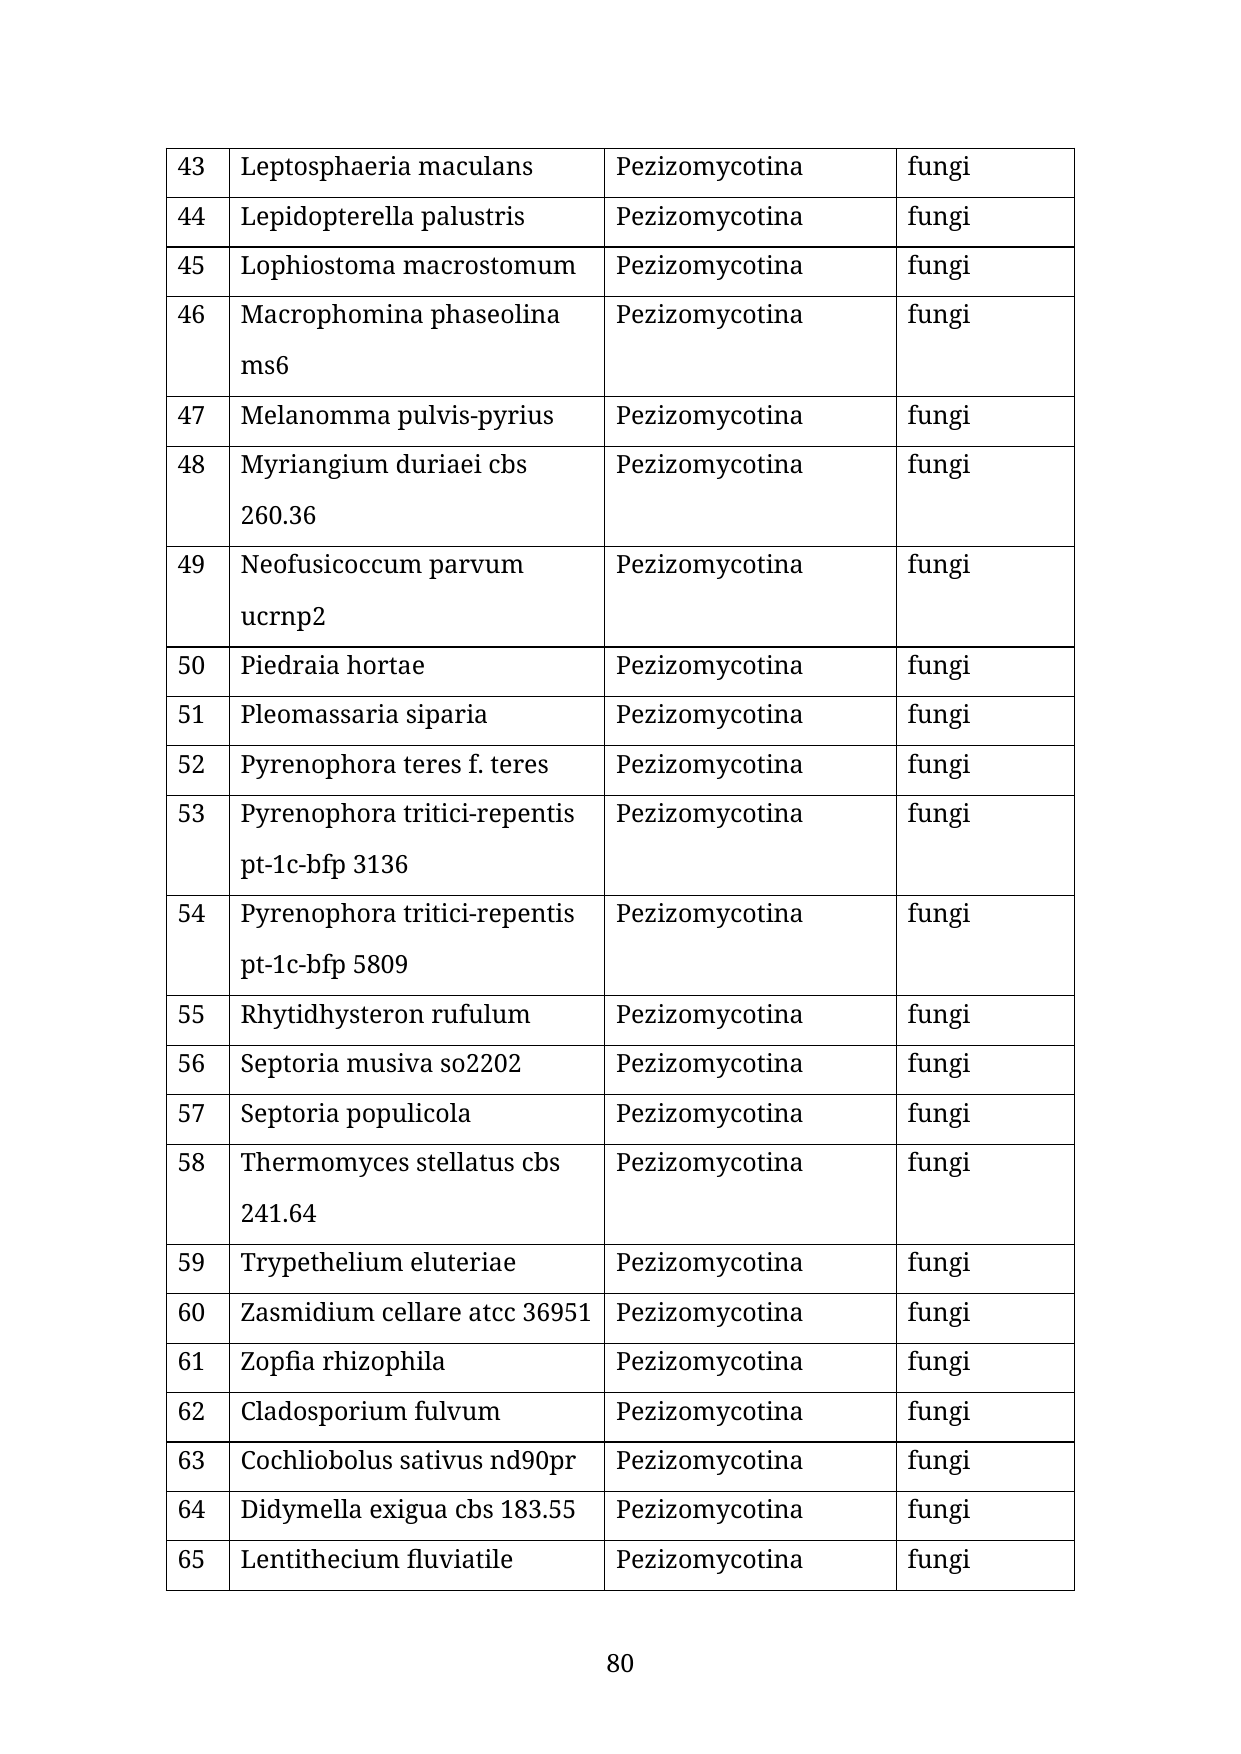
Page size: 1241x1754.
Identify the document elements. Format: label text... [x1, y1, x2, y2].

table_cell 56 [167, 1046, 229, 1094]
table_cell fungi [897, 648, 1074, 696]
table_cell Pezizomycotina [605, 1443, 896, 1491]
table_cell Rhytidhysteron rufulum [230, 996, 604, 1045]
table_cell Lentithecium fluviatile [230, 1541, 604, 1589]
table_cell Didymella exigua cbs 183.55 [230, 1492, 604, 1540]
table_cell fungi [897, 896, 1074, 995]
table_cell Pezizomycotina [605, 1046, 896, 1094]
table_cell Zopfia rhizophila [230, 1344, 604, 1392]
table_cell Pezizomycotina [605, 996, 896, 1045]
table_cell Pezizomycotina [605, 447, 896, 546]
table_cell 46 [167, 297, 229, 396]
table_cell fungi [897, 1145, 1074, 1244]
table_cell fungi [897, 1344, 1074, 1392]
table_cell Lophiostoma macrostomum [230, 248, 604, 296]
table_cell fungi [897, 1095, 1074, 1143]
table_cell 53 [167, 796, 229, 895]
table_cell fungi [897, 697, 1074, 745]
table_cell fungi [897, 1492, 1074, 1540]
table_cell 51 [167, 697, 229, 745]
table_cell Leptosphaeria maculans [230, 149, 604, 197]
table_cell fungi [897, 248, 1074, 296]
table_cell Pezizomycotina [605, 1393, 896, 1441]
table_cell Pezizomycotina [605, 198, 896, 246]
table_cell 49 [167, 547, 229, 646]
table_cell Pezizomycotina [605, 297, 896, 396]
table_cell fungi [897, 1046, 1074, 1094]
table_cell 52 [167, 746, 229, 794]
table_cell Pezizomycotina [605, 1492, 896, 1540]
table_cell Piedraia hortae [230, 648, 604, 696]
table_cell Pezizomycotina [605, 547, 896, 646]
table_cell Pezizomycotina [605, 1541, 896, 1589]
table_cell 44 [167, 198, 229, 246]
table_cell 65 [167, 1541, 229, 1589]
table_cell fungi [897, 1294, 1074, 1343]
table_cell 63 [167, 1443, 229, 1491]
table_cell Cochliobolus sativus nd90pr [230, 1443, 604, 1491]
table_cell Zasmidium cellare atcc 36951 [230, 1294, 604, 1343]
table_cell Pezizomycotina [605, 397, 896, 446]
table_cell 43 [167, 149, 229, 197]
table_cell Pezizomycotina [605, 1095, 896, 1143]
table_cell Macrophomina phaseolina ms6 [230, 297, 604, 396]
table_cell Pyrenophora tritici-repentis pt-1c-bfp 3136 [230, 796, 604, 895]
table_cell 61 [167, 1344, 229, 1392]
table_cell Pezizomycotina [605, 1245, 896, 1293]
table_cell fungi [897, 796, 1074, 895]
table_cell 55 [167, 996, 229, 1045]
table_cell fungi [897, 447, 1074, 546]
table_cell Pezizomycotina [605, 796, 896, 895]
table_cell Myriangium duriaei cbs 260.36 [230, 447, 604, 546]
table_cell Cladosporium fulvum [230, 1393, 604, 1441]
table_cell Septoria populicola [230, 1095, 604, 1143]
table_cell fungi [897, 297, 1074, 396]
table_cell 48 [167, 447, 229, 546]
table_cell Pezizomycotina [605, 1145, 896, 1244]
table_cell 59 [167, 1245, 229, 1293]
table_cell Pezizomycotina [605, 1294, 896, 1343]
table_cell fungi [897, 198, 1074, 246]
table_cell Pezizomycotina [605, 697, 896, 745]
table_cell Pyrenophora teres f. teres [230, 746, 604, 794]
table_cell Septoria musiva so2202 [230, 1046, 604, 1094]
table_cell fungi [897, 1245, 1074, 1293]
table_cell 60 [167, 1294, 229, 1343]
table_cell Pyrenophora tritici-repentis pt-1c-bfp 5809 [230, 896, 604, 995]
table_cell Pleomassaria siparia [230, 697, 604, 745]
table_cell Neofusicoccum parvum ucrnp2 [230, 547, 604, 646]
table_cell Lepidopterella palustris [230, 198, 604, 246]
table_cell Pezizomycotina [605, 746, 896, 794]
table_cell Trypethelium eluteriae [230, 1245, 604, 1293]
table_cell 57 [167, 1095, 229, 1143]
table_cell Pezizomycotina [605, 896, 896, 995]
table_cell Pezizomycotina [605, 1344, 896, 1392]
table_cell 62 [167, 1393, 229, 1441]
table_cell fungi [897, 1393, 1074, 1441]
table_cell fungi [897, 746, 1074, 794]
table_cell 45 [167, 248, 229, 296]
table_cell 50 [167, 648, 229, 696]
table_cell Thermomyces stellatus cbs 241.64 [230, 1145, 604, 1244]
table_cell Pezizomycotina [605, 248, 896, 296]
table_cell fungi [897, 996, 1074, 1045]
table_cell Pezizomycotina [605, 149, 896, 197]
table_cell 58 [167, 1145, 229, 1244]
table_cell 54 [167, 896, 229, 995]
table_cell fungi [897, 397, 1074, 446]
table_cell 47 [167, 397, 229, 446]
table_cell 64 [167, 1492, 229, 1540]
table_cell fungi [897, 1541, 1074, 1589]
table_cell fungi [897, 1443, 1074, 1491]
table_cell Pezizomycotina [605, 648, 896, 696]
table_cell fungi [897, 547, 1074, 646]
table_cell Melanomma pulvis-pyrius [230, 397, 604, 446]
table_cell fungi [897, 149, 1074, 197]
